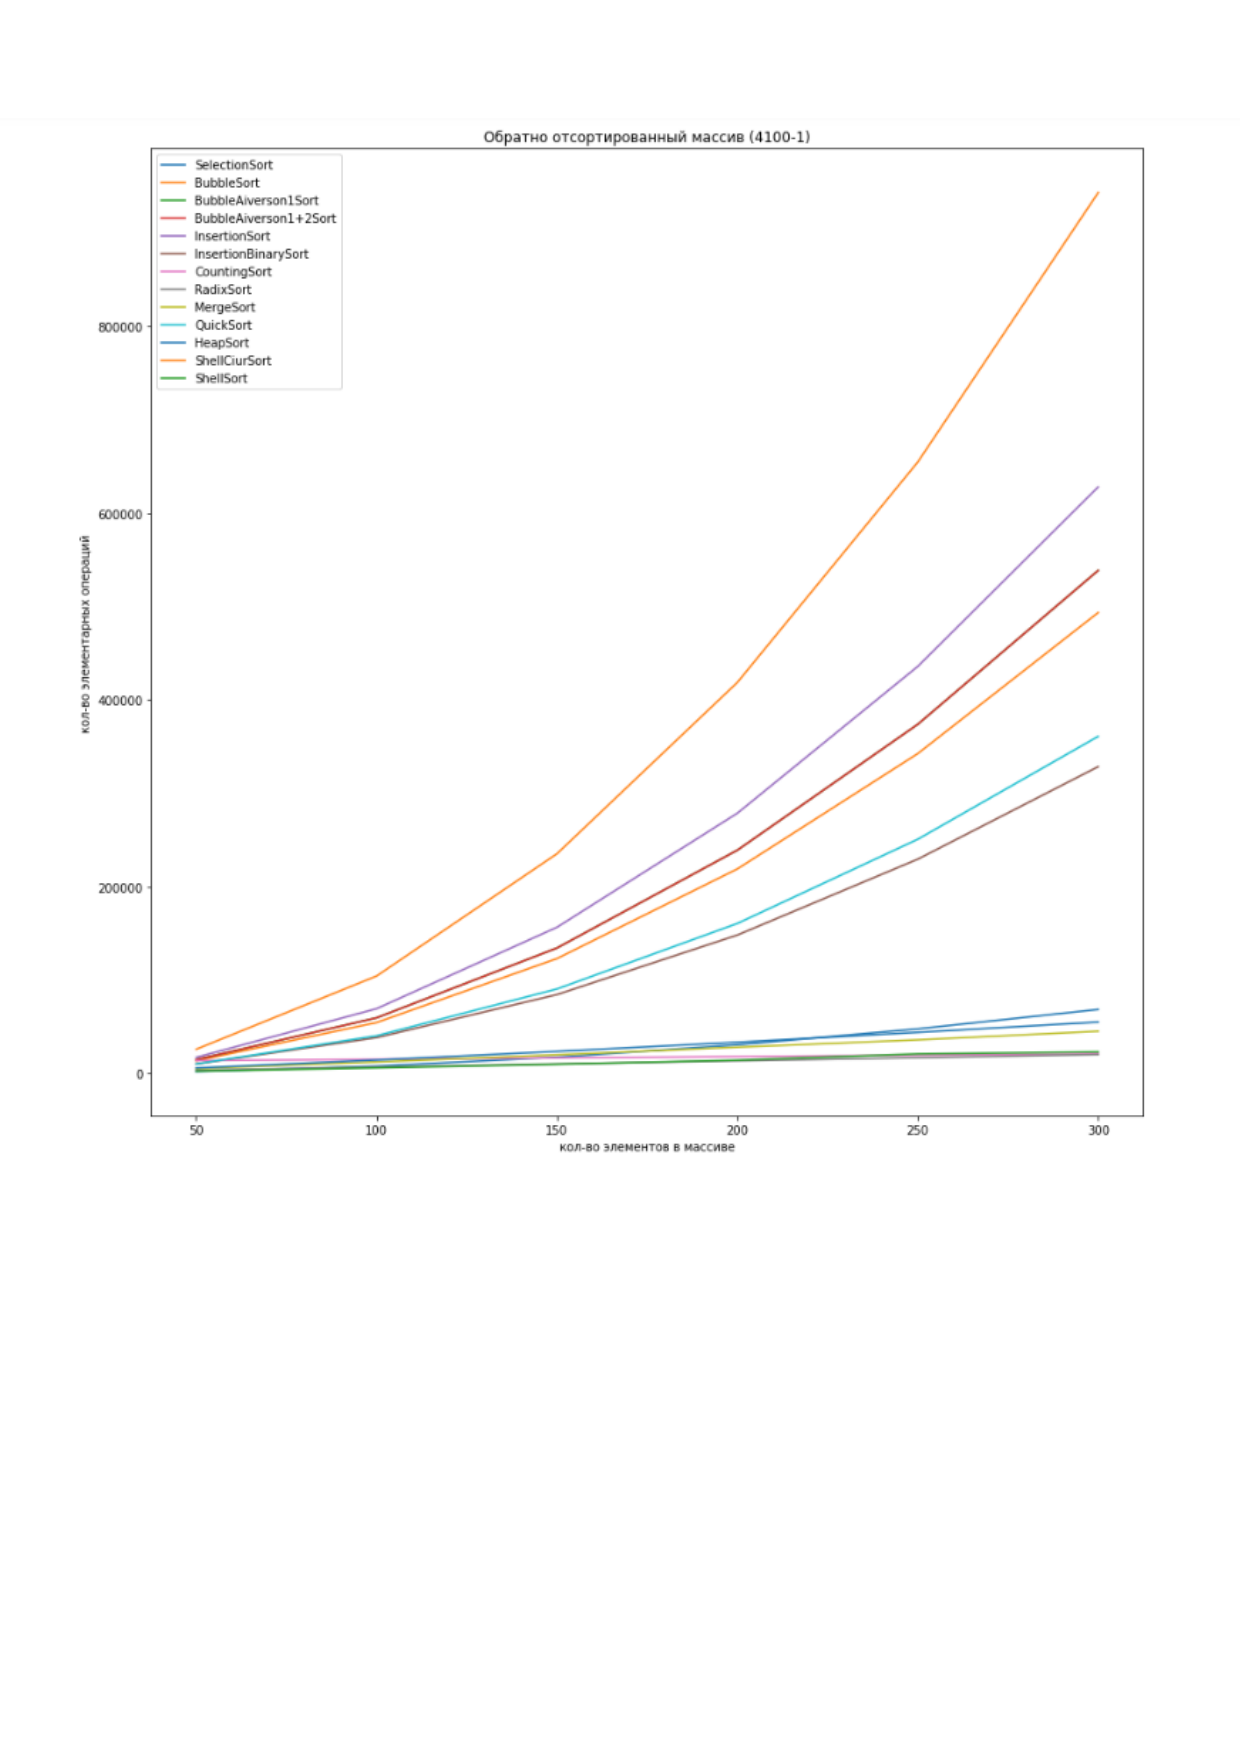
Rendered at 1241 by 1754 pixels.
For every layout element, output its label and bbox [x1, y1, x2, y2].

picture [0, 118, 1241, 1161]
